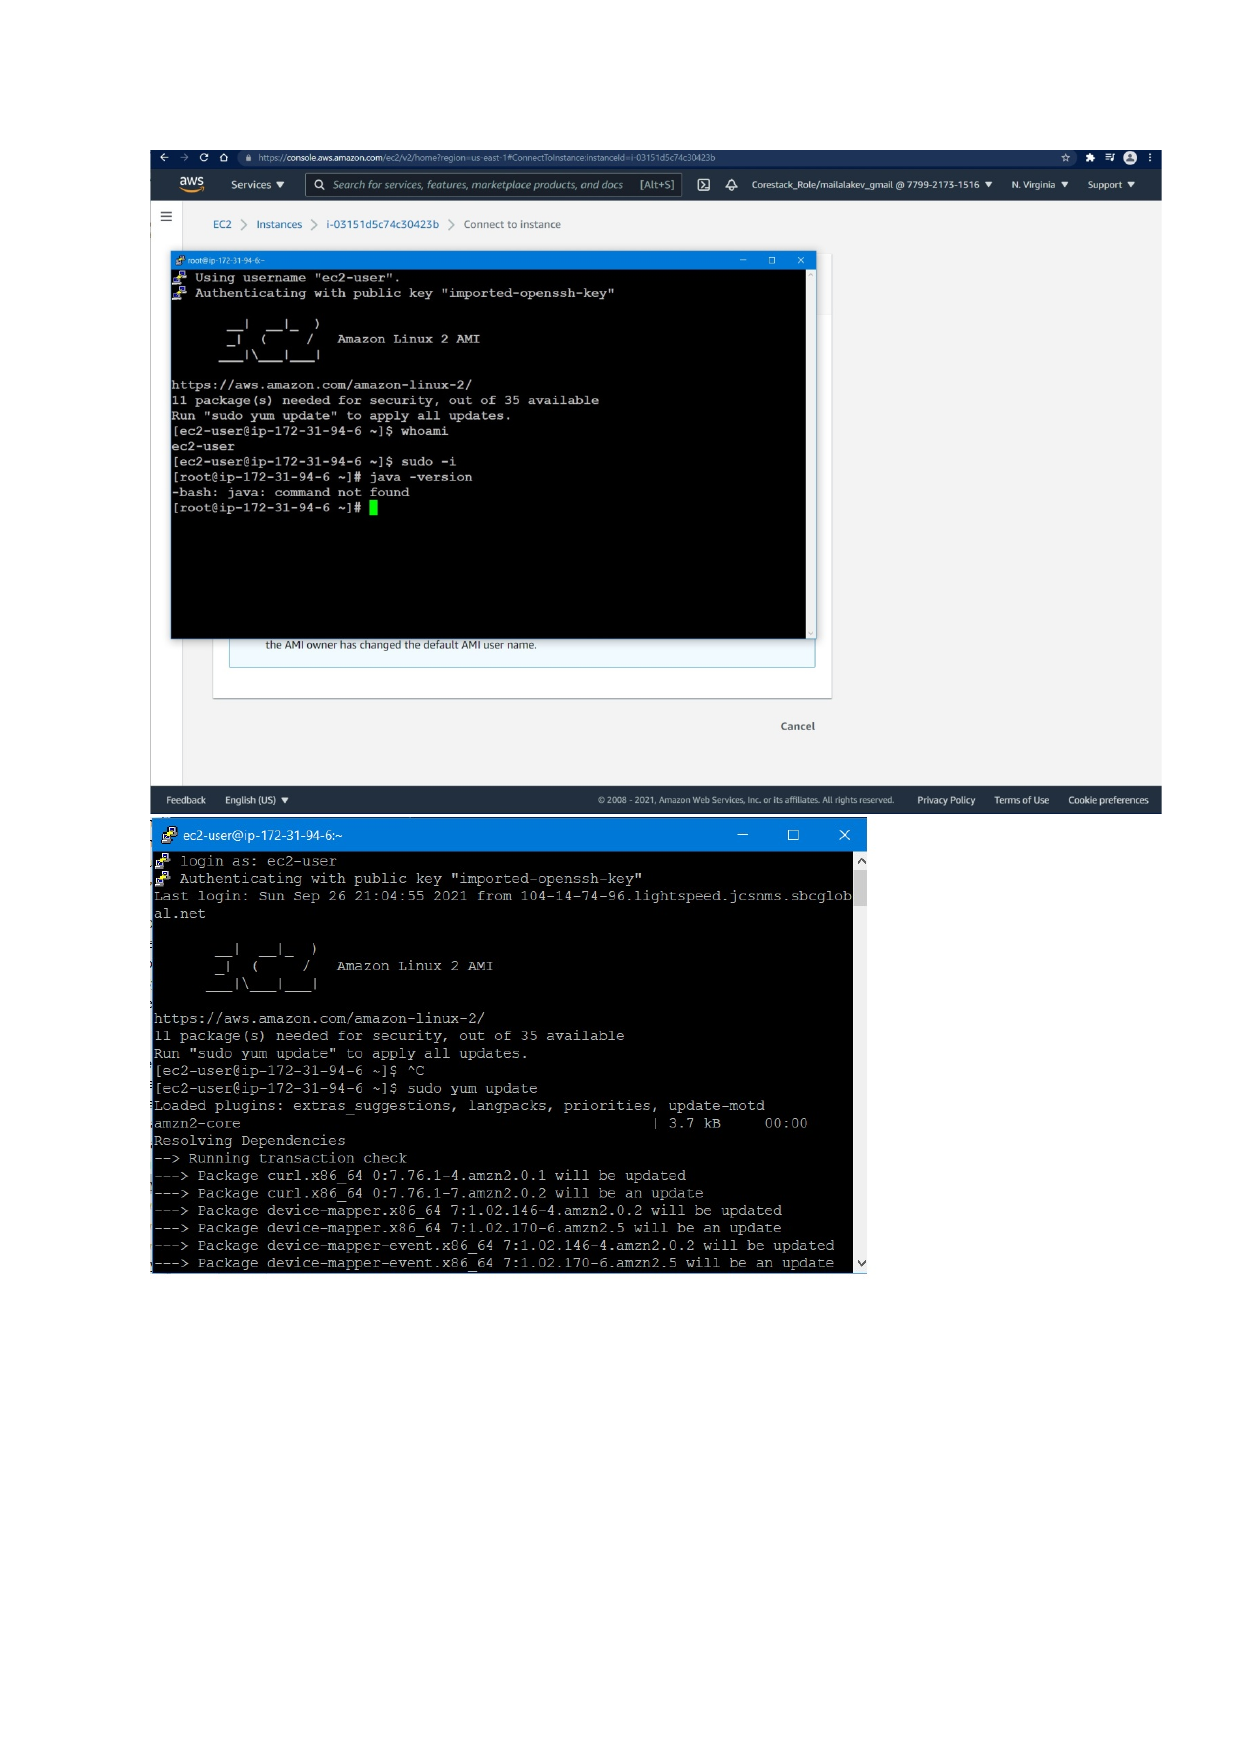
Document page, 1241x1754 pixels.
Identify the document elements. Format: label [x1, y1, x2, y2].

picture [150, 817, 1160, 1409]
picture [150, 150, 1162, 814]
